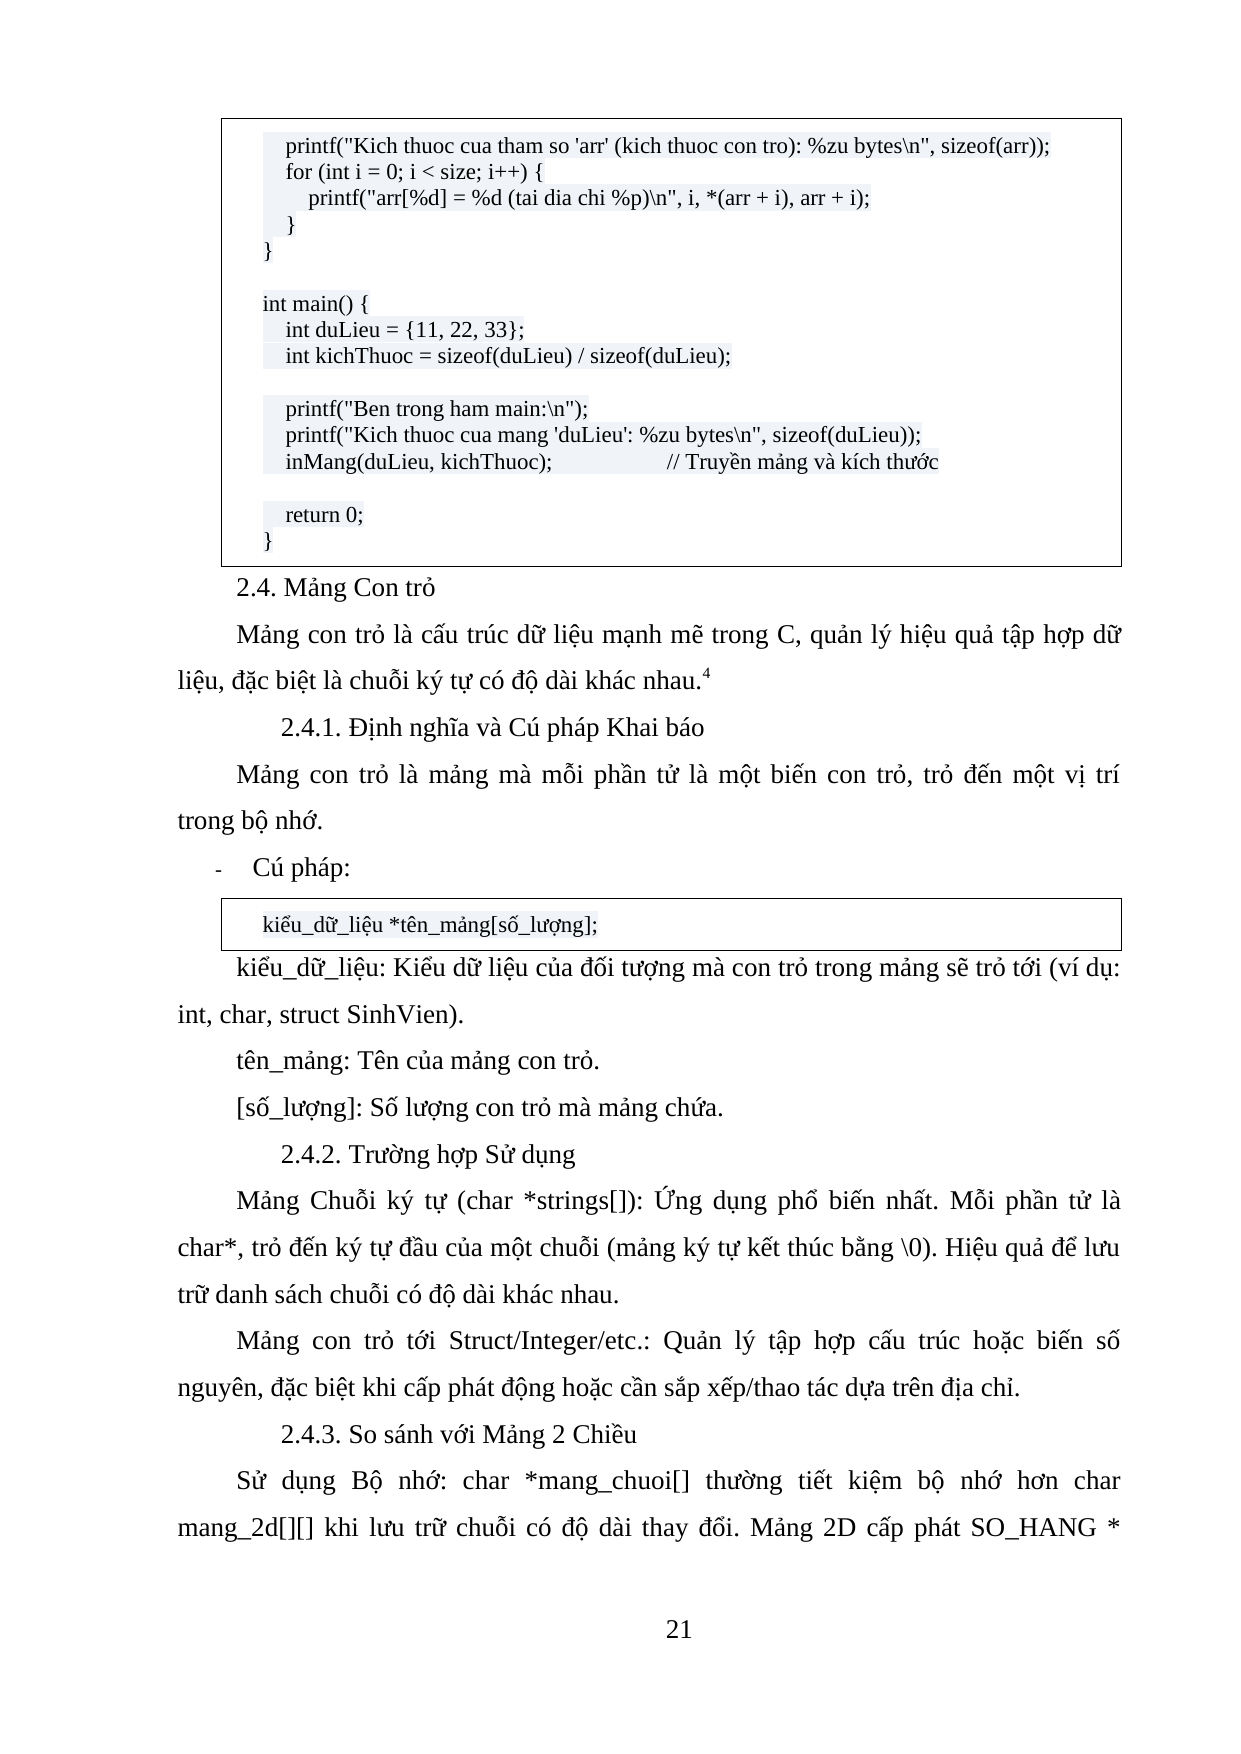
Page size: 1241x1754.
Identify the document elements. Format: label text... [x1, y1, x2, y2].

text tên_mảng: Tên của mảng con trỏ. [177, 1044, 1122, 1076]
text Mảng con trỏ là cấu trúc dữ liệu mạnh mẽ trong C, quản lý hiệu quả tập hợp dữ liệu, đặc biệt là chuỗi ký tự có độ dài khác nhau. [177, 618, 1122, 696]
text Mảng Chuỗi ký tự (char *strings[]): Ứng dụng phổ biến nhất. Mỗi phần tử là char*, trỏ đến ký tự đầu của một chuỗi (mảng ký tự kết thúc bằng \0). Hiệu quả để lưu trữ danh sách chuỗi có độ dài khác nhau. [177, 1184, 1122, 1309]
table_header kiểu_dữ_liệu *tên_mảng[số_lượng]; [222, 899, 1121, 950]
subtitle 2.4. Mảng Con trỏ [177, 571, 1122, 602]
text Mảng con trỏ là mảng mà mỗi phần tử là một biến con trỏ, trỏ đến một vị trí trong bộ nhớ. [177, 758, 1122, 836]
text [số_lượng]: Số lượng con trỏ mà mảng chứa. [177, 1091, 1122, 1122]
text kiểu_dữ_liệu: Kiểu dữ liệu của đối tượng mà con trỏ trong mảng sẽ trỏ tới (ví dụ: int, char, struct SinhVien). [177, 951, 1122, 1029]
subtitle 2.4.3. So sánh với Mảng 2 Chiều [221, 1418, 1122, 1449]
subtitle 2.4.2. Trường hợp Sử dụng [221, 1138, 1122, 1169]
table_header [222, 119, 1121, 566]
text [177, 1464, 1122, 1542]
text Mảng con trỏ tới Struct/Integer/etc.: Quản lý tập hợp cấu trúc hoặc biến số nguyên, đặc biệt khi cấp phát động hoặc cần sắp xếp/thao tác dựa trên địa chỉ. [177, 1324, 1122, 1402]
list Cú pháp: [215, 851, 1122, 882]
subtitle 2.4.1. Định nghĩa và Cú pháp Khai báo [221, 711, 1122, 742]
